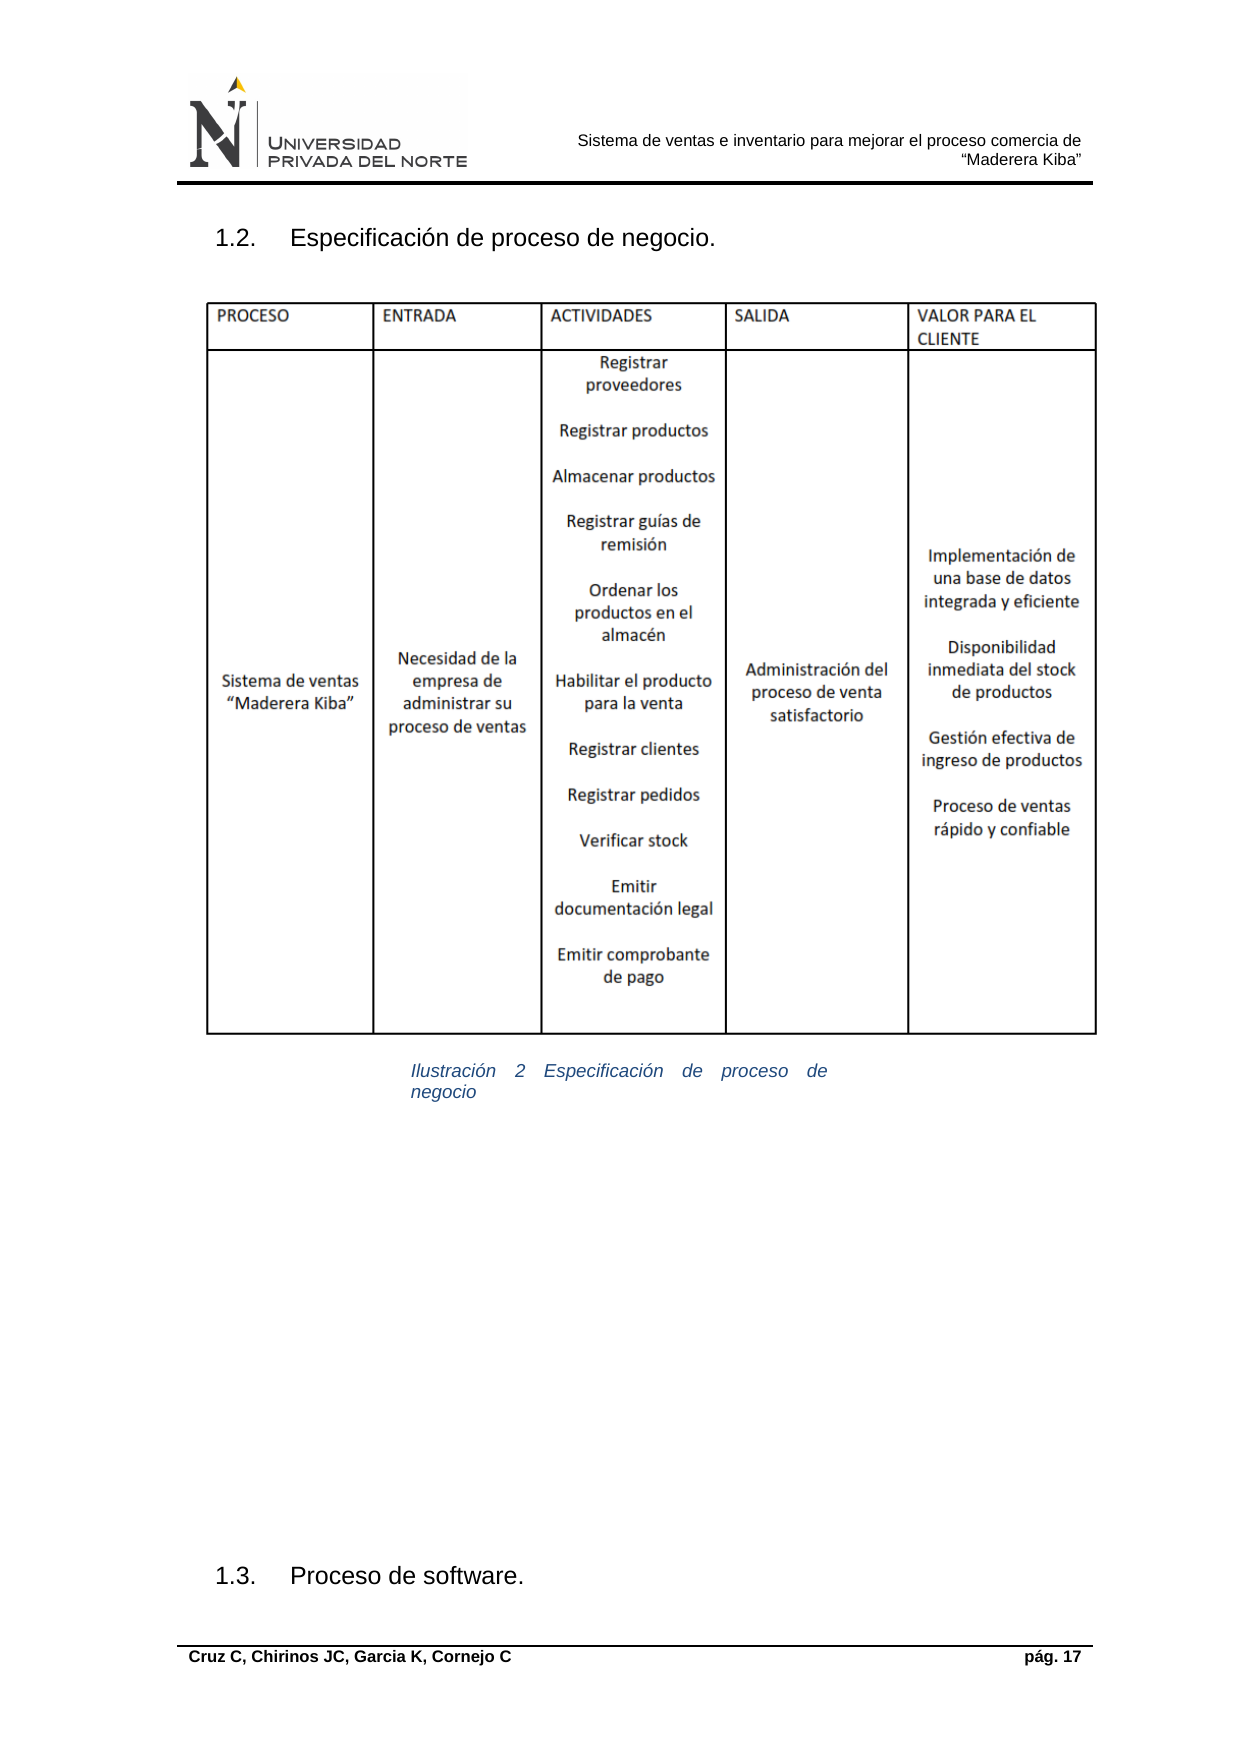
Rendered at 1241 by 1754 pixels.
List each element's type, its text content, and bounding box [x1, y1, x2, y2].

list Especificación de proceso de negocio. [215, 223, 1092, 252]
picture [188, 73, 469, 169]
picture [191, 291, 1108, 1049]
list Proceso de software. [215, 1561, 1092, 1589]
